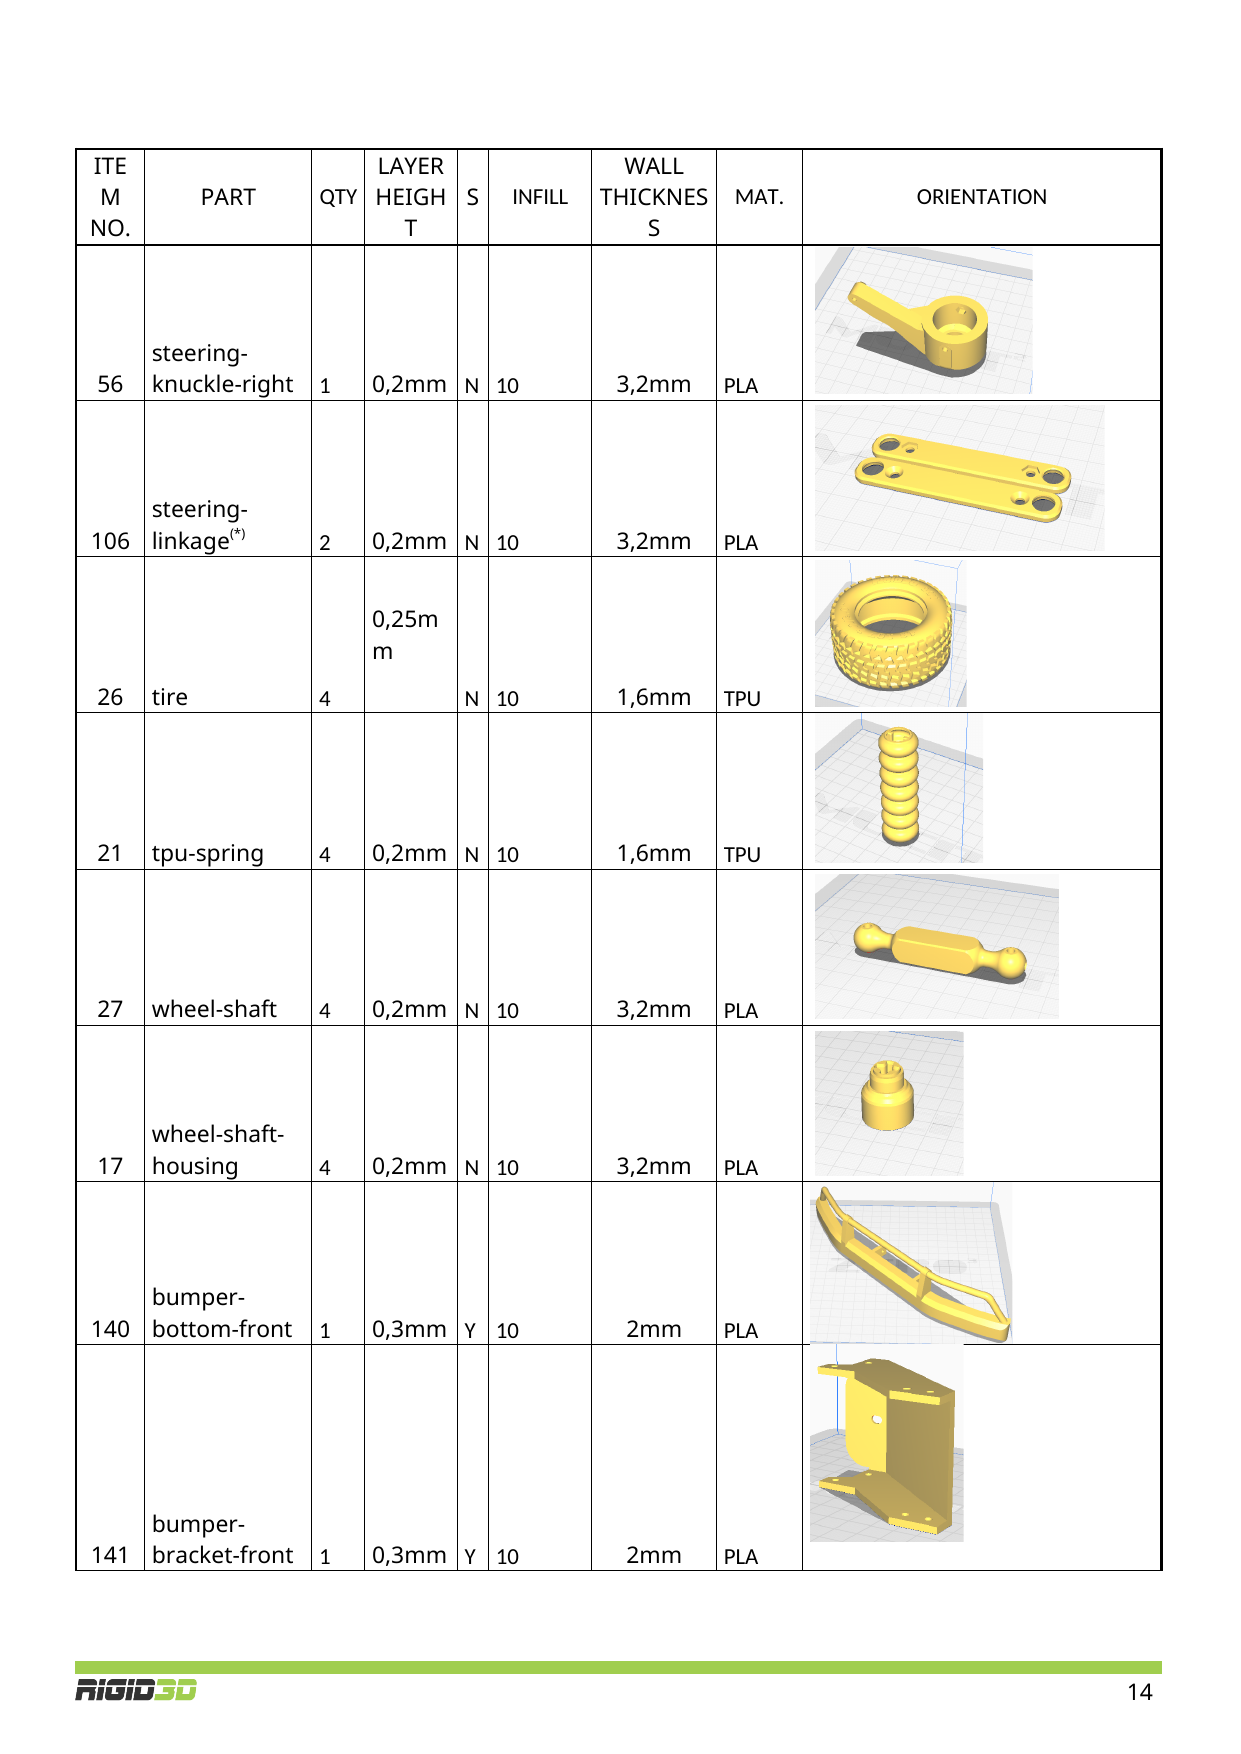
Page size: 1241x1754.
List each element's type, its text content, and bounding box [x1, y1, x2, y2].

table_cell 4 [312, 870, 364, 1025]
table_cell 10 [489, 1345, 591, 1570]
table_cell N [458, 401, 488, 556]
table_cell [803, 713, 1160, 868]
table_cell Y [458, 1345, 488, 1570]
table_cell 1,6mm [592, 557, 716, 712]
table_cell N [458, 557, 488, 712]
table_cell 3,2mm [592, 401, 716, 556]
table_cell [1013, 1182, 1160, 1344]
table_cell PLA [717, 870, 802, 1025]
table_cell Y [458, 1182, 488, 1344]
table_header ORIENTATION [803, 150, 1160, 243]
table_cell 10 [489, 1026, 591, 1181]
table_cell steering-linkage(*) [145, 401, 311, 556]
table_cell [803, 557, 1160, 712]
table_cell 2mm [592, 1182, 716, 1344]
table_cell 0,2mm [365, 1026, 457, 1181]
picture [815, 713, 984, 863]
picture [815, 1031, 964, 1176]
picture [815, 247, 1033, 394]
table_cell 10 [489, 401, 591, 556]
table_cell N [458, 246, 488, 400]
table_cell PLA [717, 246, 802, 400]
table_cell 21 [77, 713, 144, 868]
table_cell tire [145, 557, 311, 712]
table_cell 4 [312, 557, 364, 712]
picture [815, 874, 1059, 1019]
table_cell [803, 1182, 810, 1344]
table_cell 10 [489, 870, 591, 1025]
table_cell 27 [77, 870, 144, 1025]
table_cell [803, 401, 1160, 556]
table_cell wheel-shaft [145, 870, 311, 1025]
table_cell 0,2mm [365, 246, 457, 400]
table_cell tpu-spring [145, 713, 311, 868]
table_cell 10 [489, 246, 591, 400]
table_cell 1 [312, 1182, 364, 1344]
table_cell N [458, 870, 488, 1025]
table_cell 2mm [592, 1345, 716, 1570]
table_cell N [458, 1026, 488, 1181]
table_cell 17 [77, 1026, 144, 1181]
table_cell 0,25mm [365, 557, 457, 712]
table_cell TPU [717, 557, 802, 712]
table_cell [803, 870, 1160, 1025]
table_cell N [458, 713, 488, 868]
table_cell 4 [312, 1026, 364, 1181]
table_cell [803, 246, 1160, 400]
table_cell PLA [717, 1345, 802, 1570]
table_header MAT. [717, 150, 802, 243]
table_header WALL THICKNESS [592, 150, 716, 243]
table_cell 1,6mm [592, 713, 716, 868]
table_cell wheel-shaft-housing [145, 1026, 311, 1181]
table_header ITEM NO. [77, 150, 144, 243]
table_cell 0,2mm [365, 713, 457, 868]
table_cell 0,3mm [365, 1345, 457, 1570]
table_header S [458, 150, 488, 243]
table_cell 56 [77, 246, 144, 400]
table_cell 0,2mm [365, 870, 457, 1025]
table_header LAYER HEIGHT [365, 150, 457, 243]
table_cell 0,3mm [365, 1182, 457, 1344]
table_cell 3,2mm [592, 870, 716, 1025]
table_cell TPU [717, 713, 802, 868]
table_cell 10 [489, 1182, 591, 1344]
picture [815, 560, 967, 707]
table_cell bumper-bracket-front [145, 1345, 311, 1570]
table_cell [803, 1345, 1160, 1570]
table_cell 4 [312, 713, 364, 868]
table_cell PLA [717, 1026, 802, 1181]
picture [815, 405, 1105, 551]
picture [810, 1182, 1013, 1542]
table_cell [803, 1026, 1160, 1181]
table_cell 3,2mm [592, 246, 716, 400]
table_cell PLA [717, 401, 802, 556]
table_cell 1 [312, 1345, 364, 1570]
picture [75, 1678, 197, 1701]
table_cell 26 [77, 557, 144, 712]
table_cell PLA [717, 1182, 802, 1344]
table_cell 10 [489, 557, 591, 712]
table_cell steering-knuckle-right [145, 246, 311, 400]
table_header INFILL [489, 150, 591, 243]
table_cell 1 [312, 246, 364, 400]
table_header PART [145, 150, 311, 243]
table_cell 106 [77, 401, 144, 556]
table_cell 0,2mm [365, 401, 457, 556]
table_cell 3,2mm [592, 1026, 716, 1181]
table_cell 2 [312, 401, 364, 556]
table_cell 10 [489, 713, 591, 868]
table_cell bumper-bottom-front [145, 1182, 311, 1344]
table_cell 141 [77, 1345, 144, 1570]
table_cell 140 [77, 1182, 144, 1344]
table_header QTY [312, 150, 364, 243]
